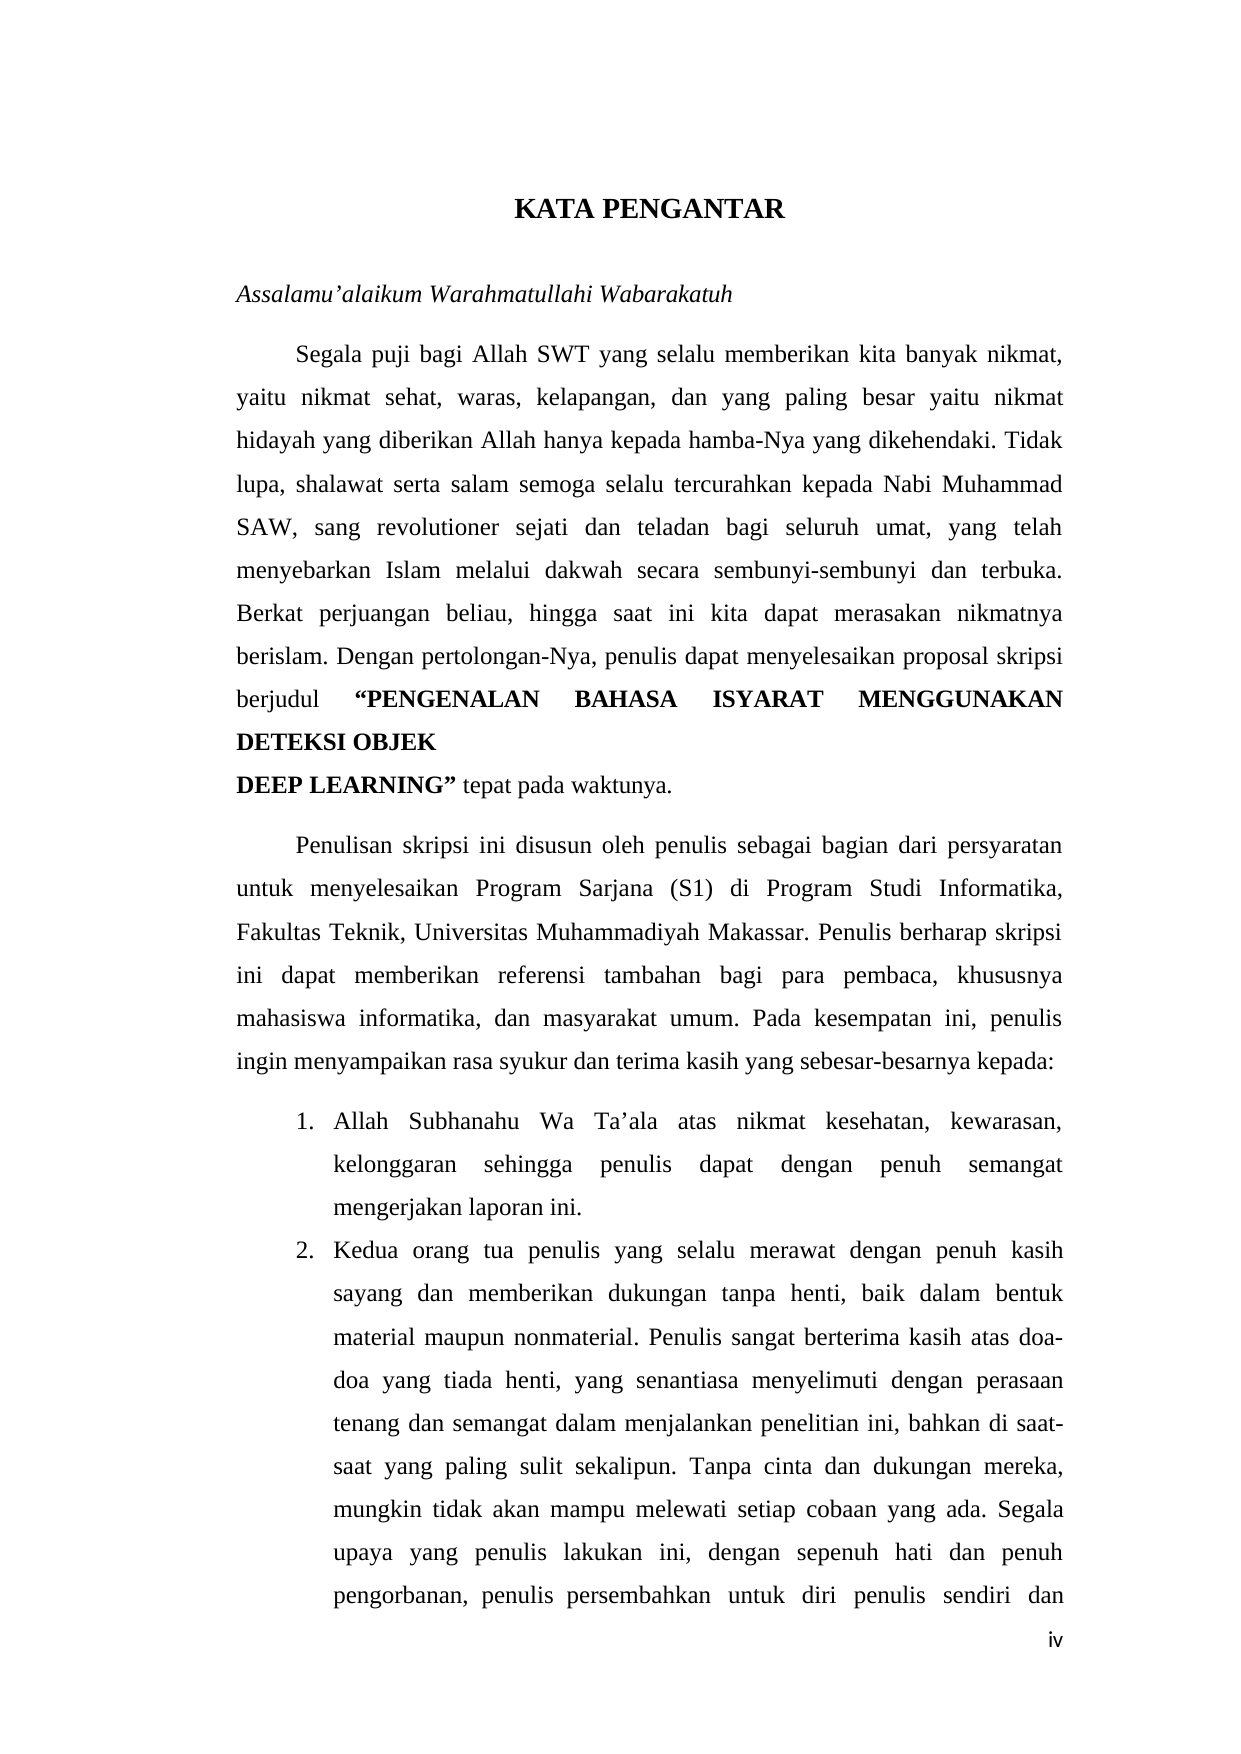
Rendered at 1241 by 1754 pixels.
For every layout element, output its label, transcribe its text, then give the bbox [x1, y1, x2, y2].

text Assalamu’alaikum Warahmatullahi Wabarakatuh [236, 279, 1113, 308]
text DEEP LEARNING” tepat pada waktunya. [236, 771, 1113, 799]
text Segala puji bagi Allah SWT yang selalu memberikan kita banyak nikmat, yaitu nikmat sehat, waras, kelapangan, dan yang paling besar yaitu nikmat hidayah yang diberikan Allah hanya kepada hamba-Nya yang dikehendaki. Tidak lupa, shalawat serta salam semoga selalu tercurahkan kepada Nabi Muhammad SAW, sang revolutioner sejati dan teladan bagi seluruh umat, yang telah menyebarkan Islam melalui dakwah secara sembunyi-sembunyi dan terbuka. Berkat perjuangan beliau, hingga saat ini kita dapat merasakan nikmatnya berislam. Dengan pertolongan-Nya, penulis dapat menyelesaikan proposal skripsi berjudul “PENGENALAN BAHASA ISYARAT MENGGUNAKAN DETEKSI OBJEK [236, 339, 1063, 756]
list Allah Subhanahu Wa Ta’ala atas nikmat kesehatan, kewarasan, kelonggaran sehingga penulis dapat dengan penuh semangat mengerjakan laporan ini. [296, 1106, 1063, 1221]
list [296, 1235, 1064, 1609]
subtitle KATA PENGANTAR [339, 191, 960, 224]
text Penulisan skripsi ini disusun oleh penulis sebagai bagian dari persyaratan untuk menyelesaikan Program Sarjana (S1) di Program Studi Informatika, Fakultas Teknik, Universitas Muhammadiyah Makassar. Penulis berharap skripsi ini dapat memberikan referensi tambahan bagi para pembaca, khususnya mahasiswa informatika, dan masyarakat umum. Pada kesempatan ini, penulis ingin menyampaikan rasa syukur dan terima kasih yang sebesar-besarnya kepada: [236, 830, 1063, 1075]
